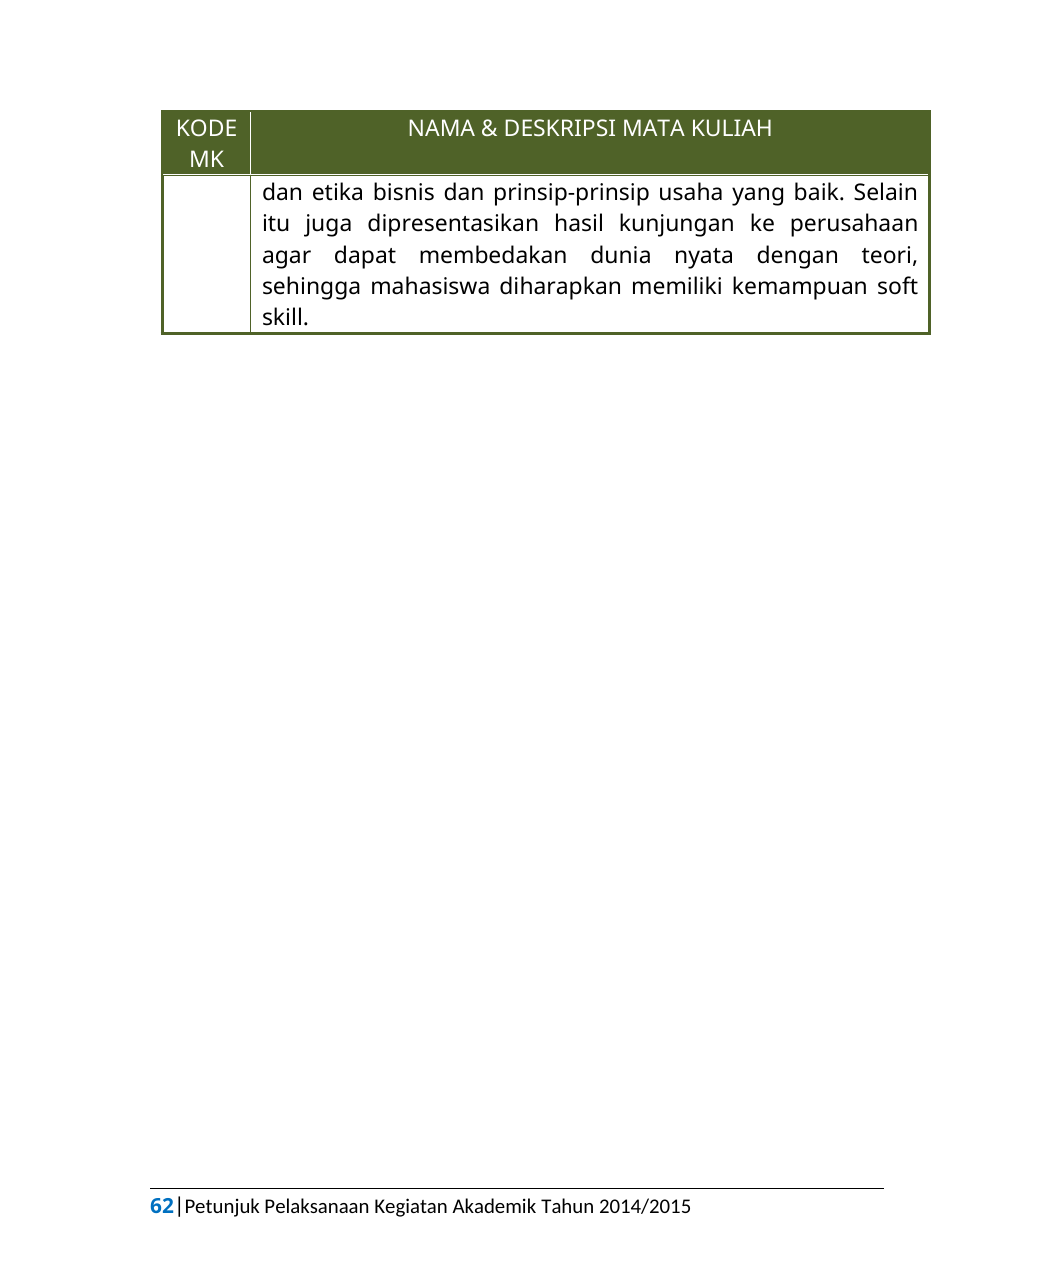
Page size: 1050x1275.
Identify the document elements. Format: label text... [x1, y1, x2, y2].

table_cell - [164, 176, 250, 332]
table_header KODE MK [163, 112, 250, 174]
table_header NAMA & DESKRIPSI MATA KULIAH [251, 112, 928, 174]
